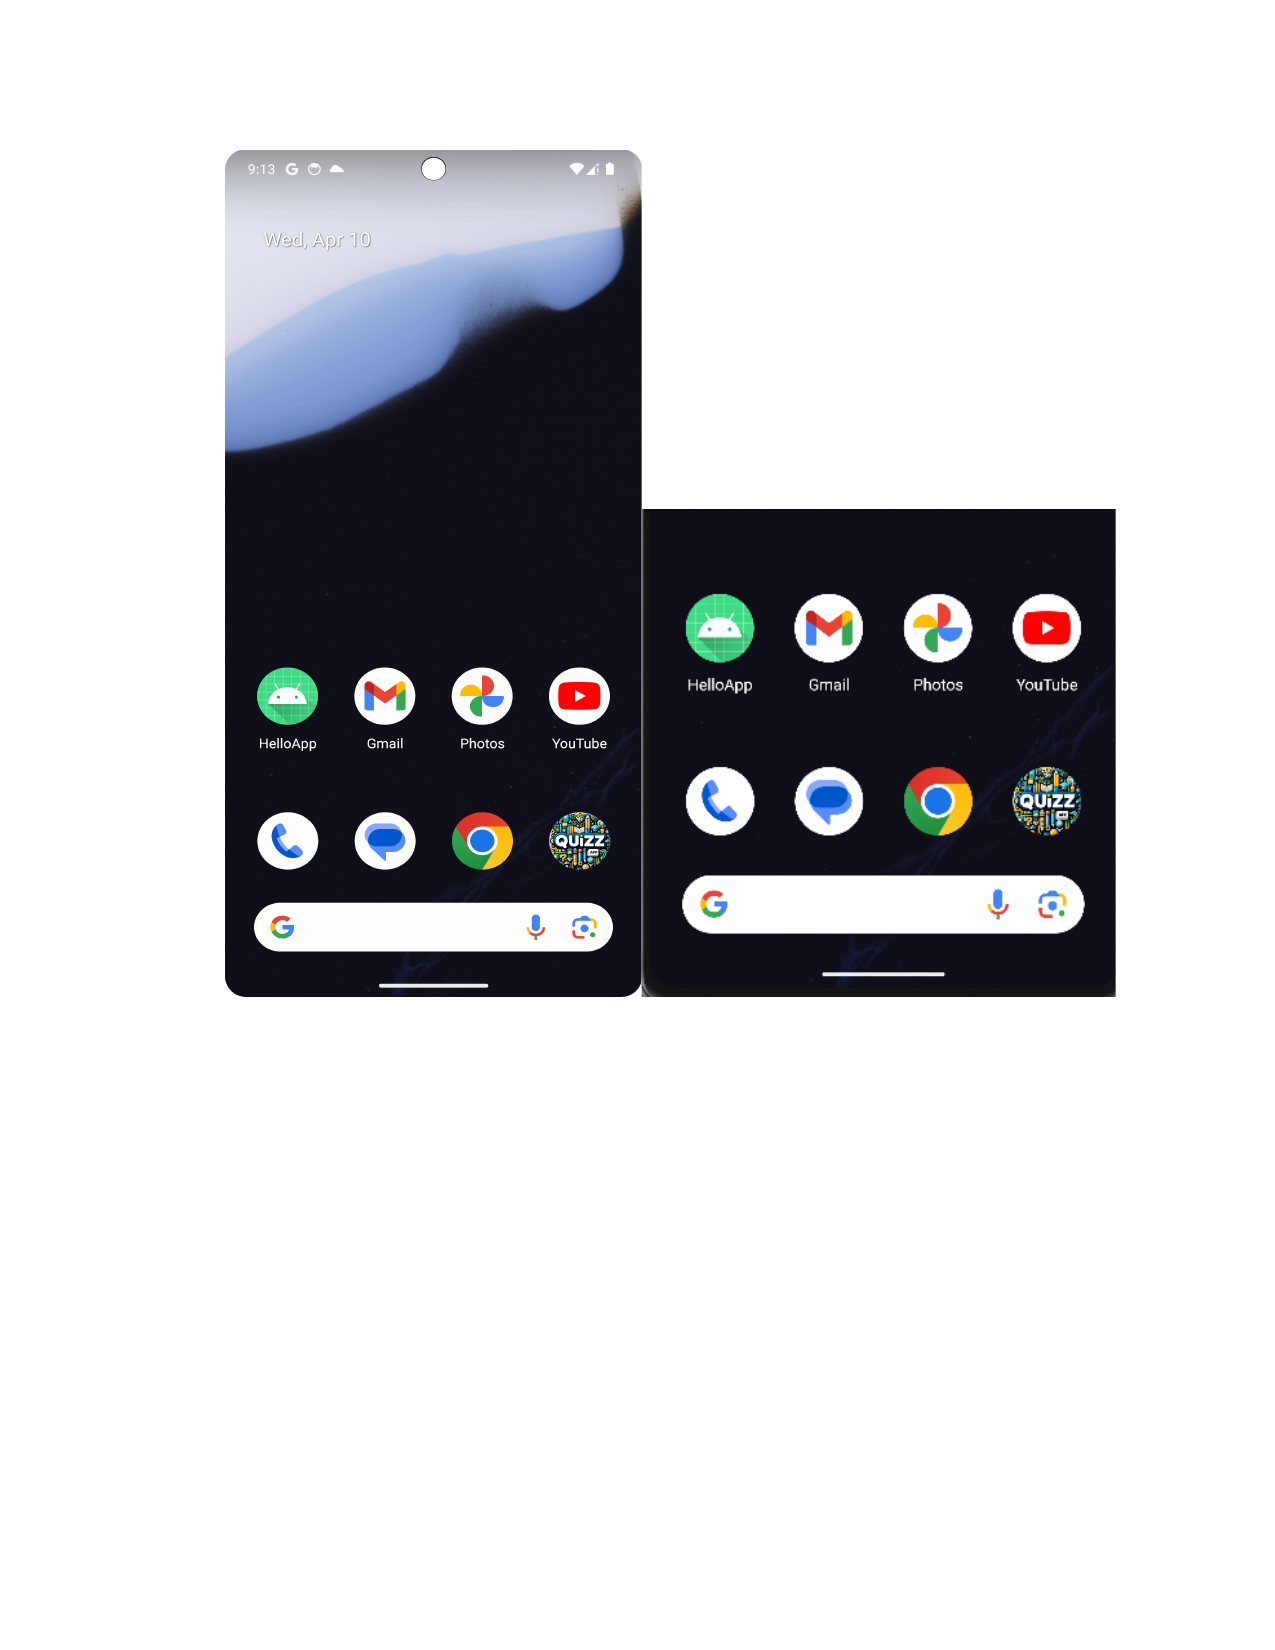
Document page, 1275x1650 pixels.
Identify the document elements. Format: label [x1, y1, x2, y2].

picture [225, 150, 1116, 997]
